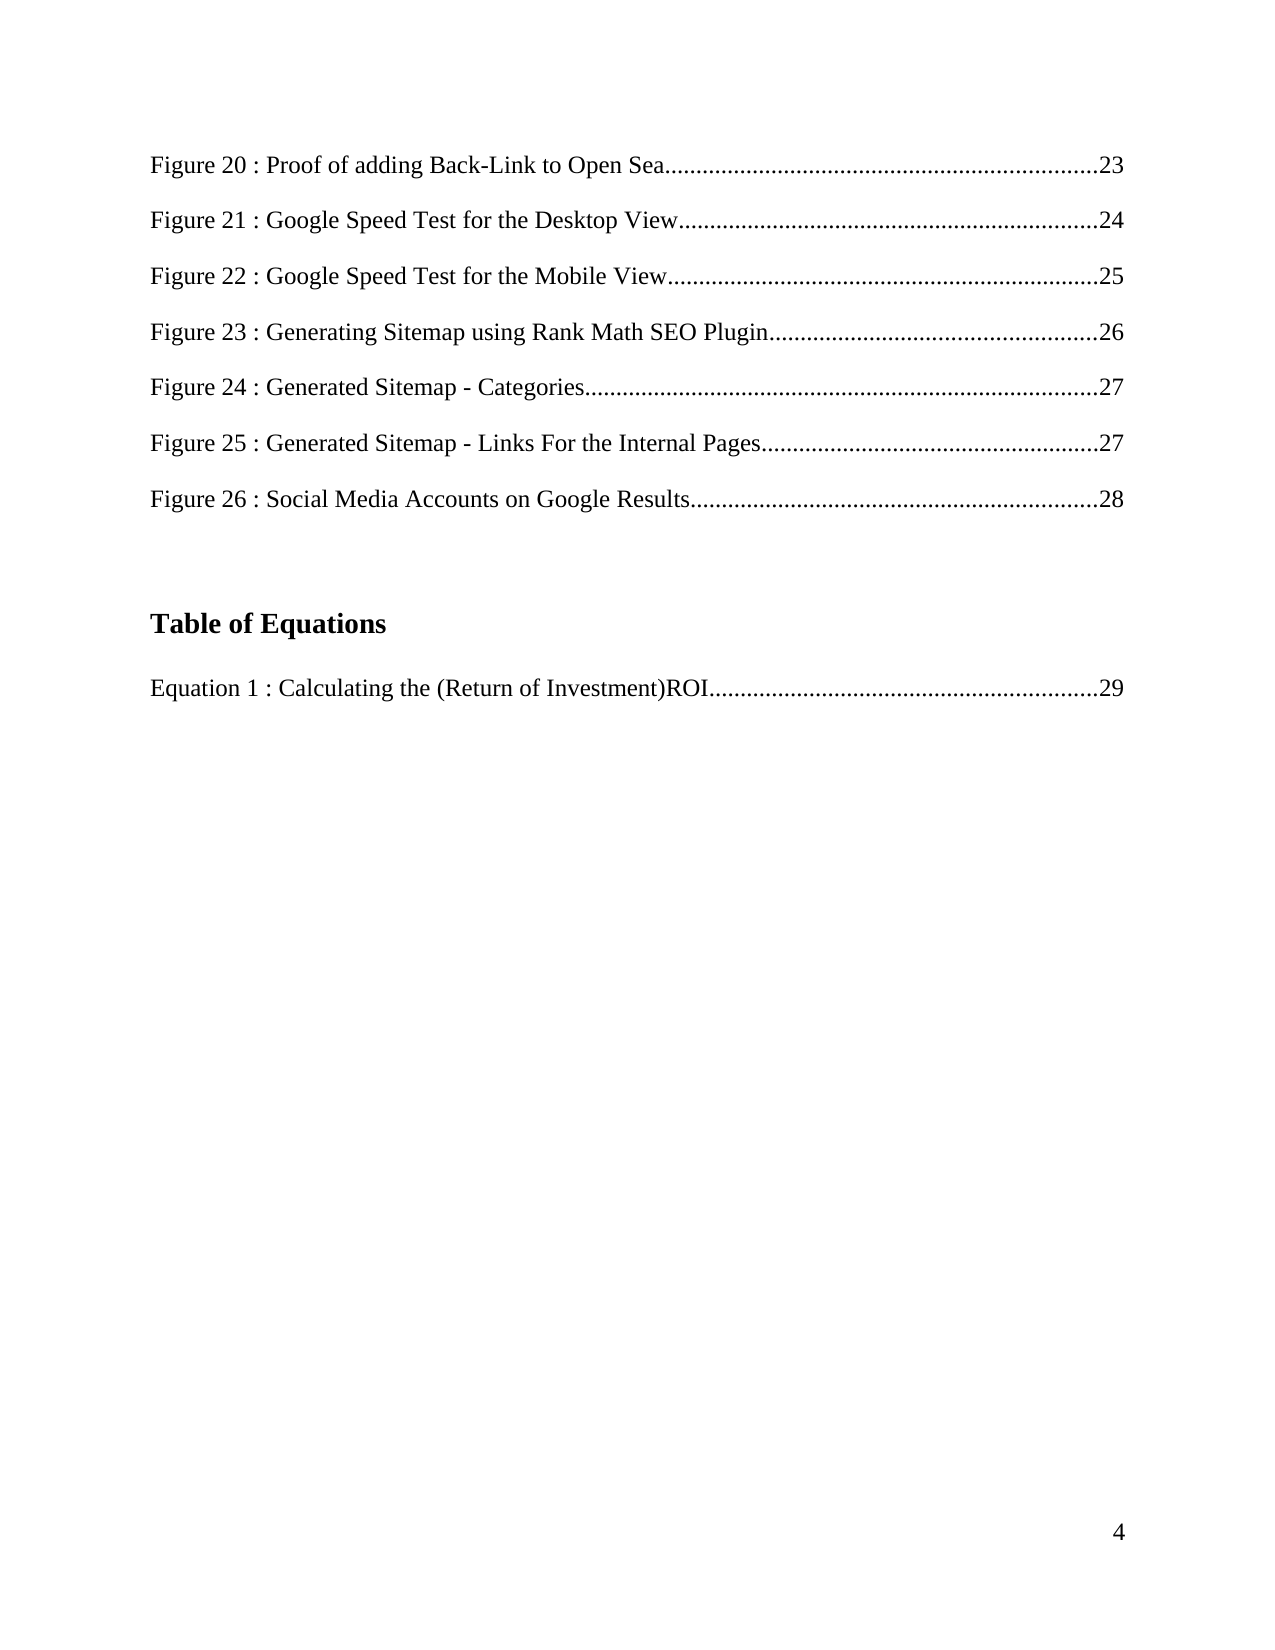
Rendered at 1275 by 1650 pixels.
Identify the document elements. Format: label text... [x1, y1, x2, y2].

text Figure 26 : Social Media Accounts on Google Results 28 [150, 484, 1125, 512]
text Table of Equations [150, 606, 1125, 640]
text Figure 23 : Generating Sitemap using Rank Math SEO Plugin 26 [150, 317, 1125, 346]
text Figure 21 : Google Speed Test for the Desktop View 24 [150, 206, 1125, 234]
text Figure 22 : Google Speed Test for the Mobile View 25 [150, 261, 1125, 290]
text Figure 20 : Proof of adding Back-Link to Open Sea 23 [150, 150, 1125, 179]
text Equation 1 : Calculating the (Return of Investment)ROI 29 [150, 673, 1125, 702]
text Figure 24 : Generated Sitemap - Categories 27 [150, 372, 1125, 401]
text Figure 25 : Generated Sitemap - Links For the Internal Pages 27 [150, 428, 1125, 457]
